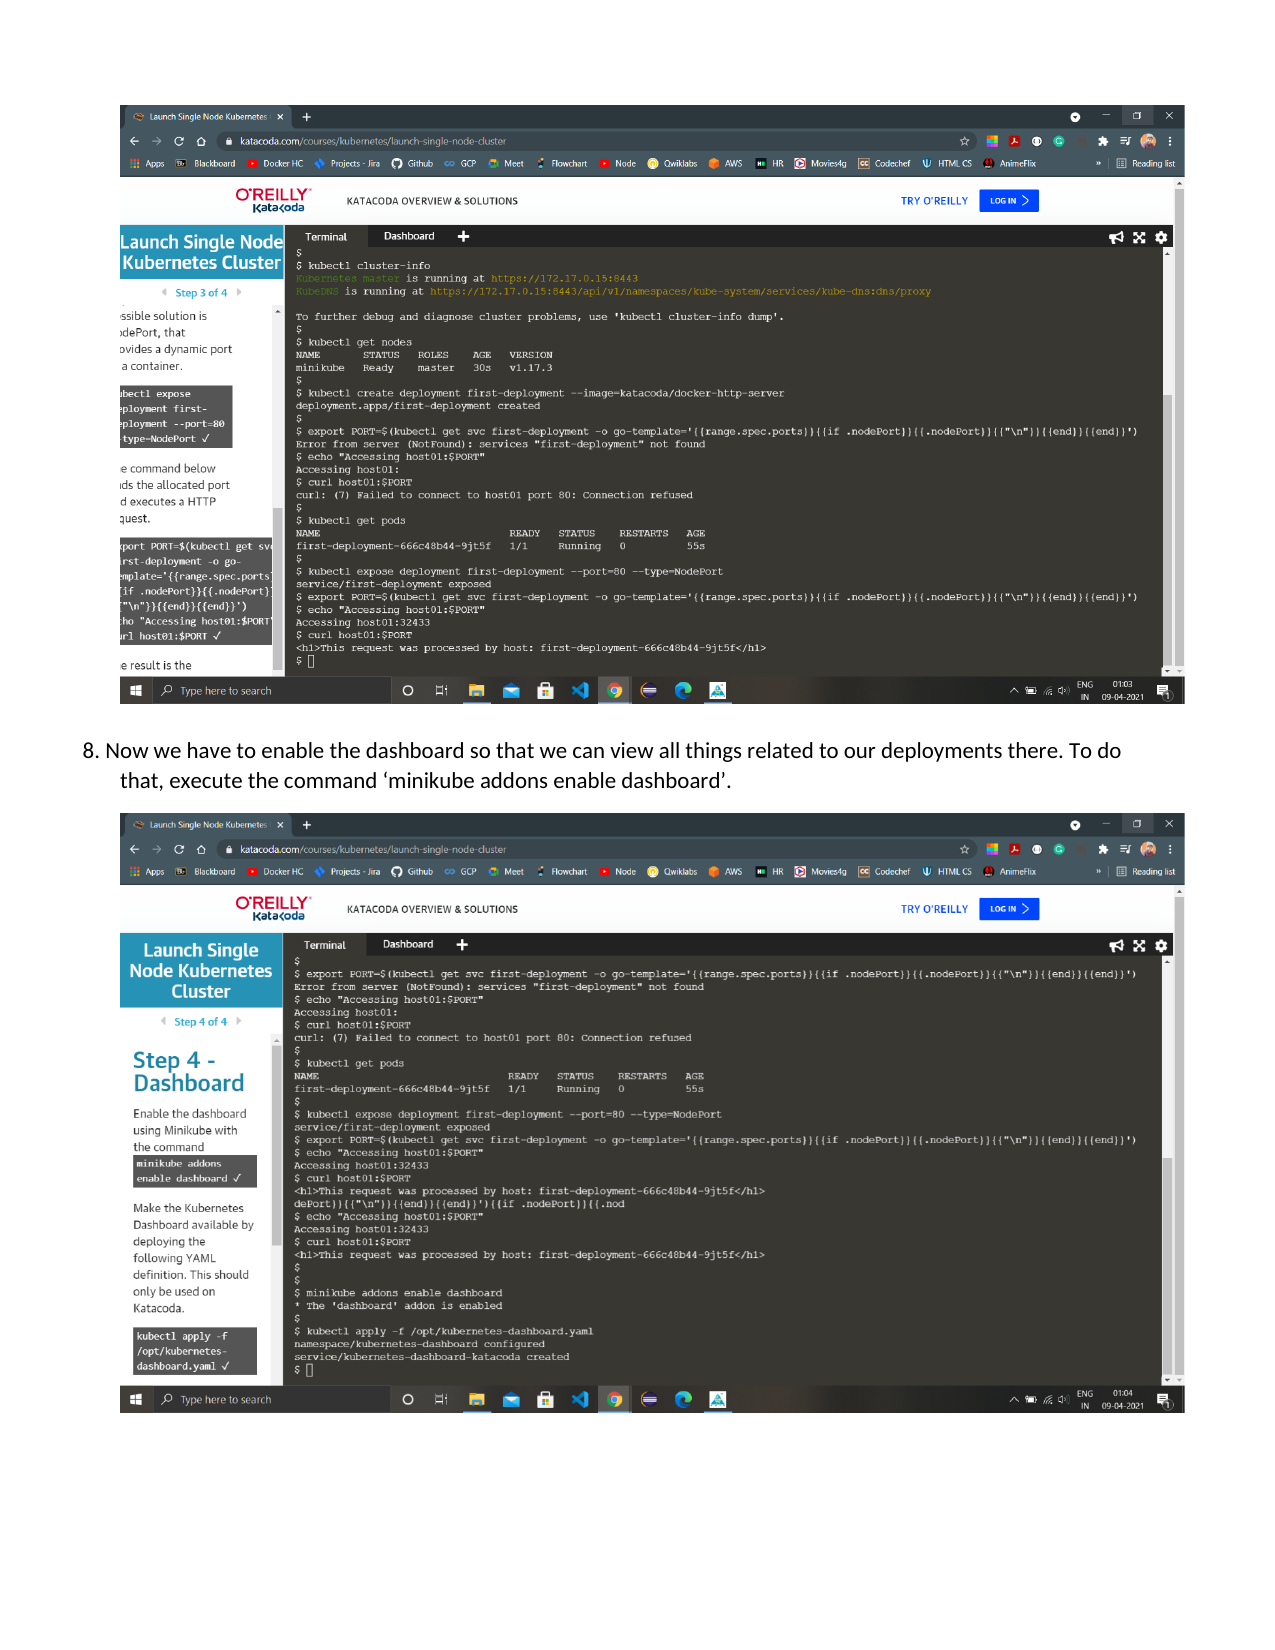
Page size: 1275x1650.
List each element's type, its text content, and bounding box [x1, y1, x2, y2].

picture [120, 105, 1185, 704]
list Now we have to enable the dashboard so that we can view all things related to our deployments there. To do that, execute the command ‘minikube addons enable dashboard’. [82, 736, 1170, 795]
picture [120, 813, 1185, 1413]
